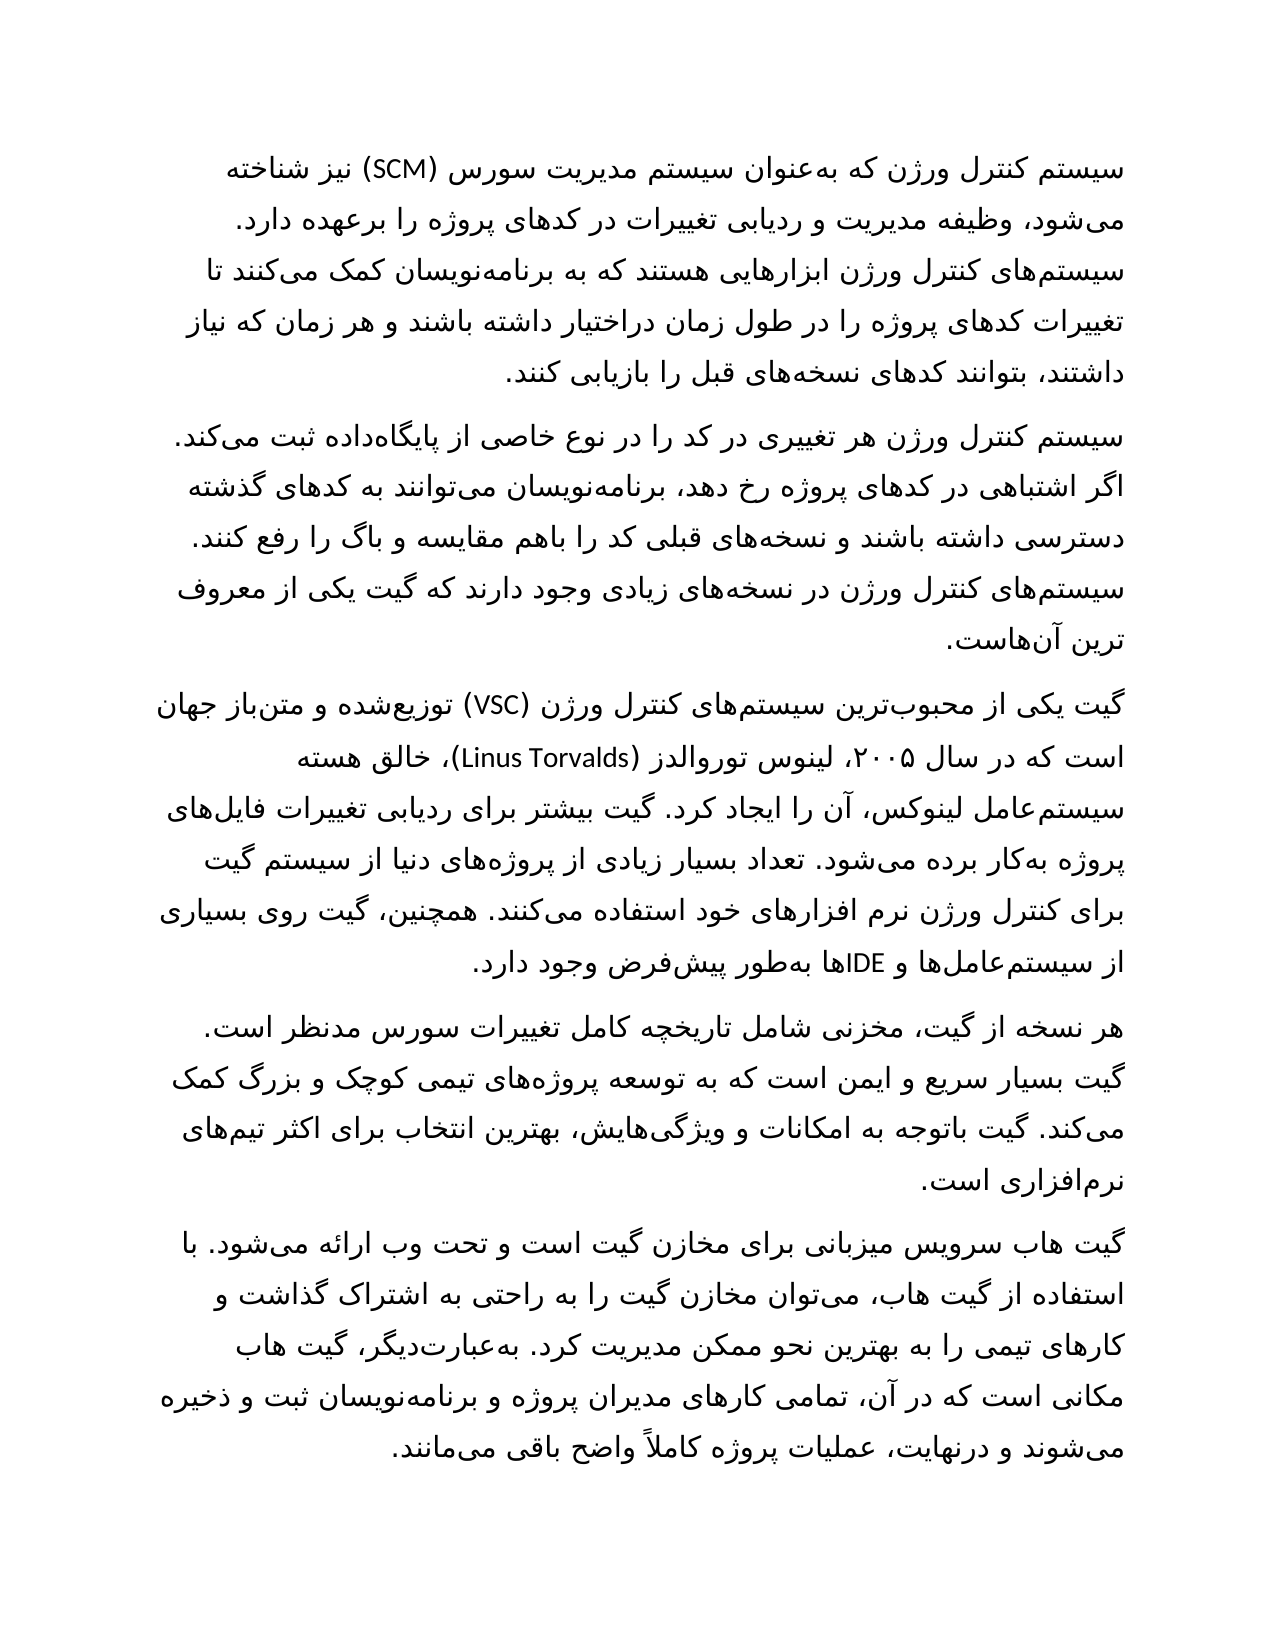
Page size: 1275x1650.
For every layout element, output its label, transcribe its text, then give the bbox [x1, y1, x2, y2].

text گیت‌ هاب سرویس میزبانی برای مخازن گیت است و تحت ‌وب ارائه می‌شود. با استفاده از گیت ‌هاب، می‌توان مخازن گیت را به‌ راحتی به‌ اشتراک گذاشت و کارهای تیمی‌ را به بهترین نحو ممکن مدیریت کرد. به‌عبارت‌دیگر، گیت ‌هاب مکانی است که در آن، تمامی کارهای مدیران پروژه و برنامه‌نویسان ثبت و ذخیره می‌شوند و در‌نهایت، عملیات‌ پروژه کاملاً واضح باقی می‌مانند. [150, 1226, 1125, 1464]
text هر نسخه از گیت، مخزنی شامل تاریخچه کامل تغییرات سورس مدنظر است. گیت بسیار سریع و ایمن است که به توسعه پروژه‌های تیمی کوچک‌ و‌ بزرگ کمک می‌کند. گیت باتوجه‌ به امکانات و ویژگی‌هایش، بهترین انتخاب برای اکثر تیم‌های نرم‌افزاری است. [150, 1010, 1125, 1197]
text گیت یکی از محبوب‌ترین سیستم‌های کنترل ورژن (VSC) توزیع‌شده و متن‌باز جهان است که در سال ۲۰۰۵، لینوس توروالدز (Linus Torvalds)، خالق هسته سیستم‌عامل لینوکس، آن را ایجاد کرد. گیت بیشتر برای ردیابی تغییرات فایل‌های پروژه به‌کار برده می‌شود. تعداد بسیار زیادی از پروژه‌های دنیا از سیستم گیت برای کنترل ورژن نرم ‌افزارهای خود استفاده می‌کنند. همچنین، گیت روی بسیاری از سیستم‌عامل‌ها و IDEها به‌طور پیش‌فرض وجود دارد. [150, 686, 1125, 980]
text سیستم کنترل ورژن که به‌عنوان سیستم مدیریت سورس (SCM) نیز شناخته می‌شود، وظیفه مدیریت و ردیابی تغییرات در کدهای پروژه را برعهده دارد. سیستم‌های کنترل ورژن ابزارهایی هستند که به برنامه‌نویسان کمک می‌کنند تا تغییرات کدهای پروژه را در طول زمان دراختیار داشته باشند و هر زمان که نیاز داشتند، بتوانند کدهای نسخه‌های قبل را بازیابی کنند. [150, 150, 1125, 389]
text سیستم کنترل ورژن هر تغییری در کد را در نوع خاصی از پایگاه‌داده ثبت می‌کند. اگر اشتباهی در کدهای پروژه رخ دهد، برنامه‌نویسان می‌توانند به کدهای گذشته دسترسی داشته باشند و نسخه‌های قبلی کد را با‌هم مقایسه و باگ را رفع کنند. سیستم‌های کنترل ورژن در نسخه‌های زیادی وجود دارند که گیت یکی از معروف ‌ترین آن‌هاست. [150, 419, 1125, 657]
